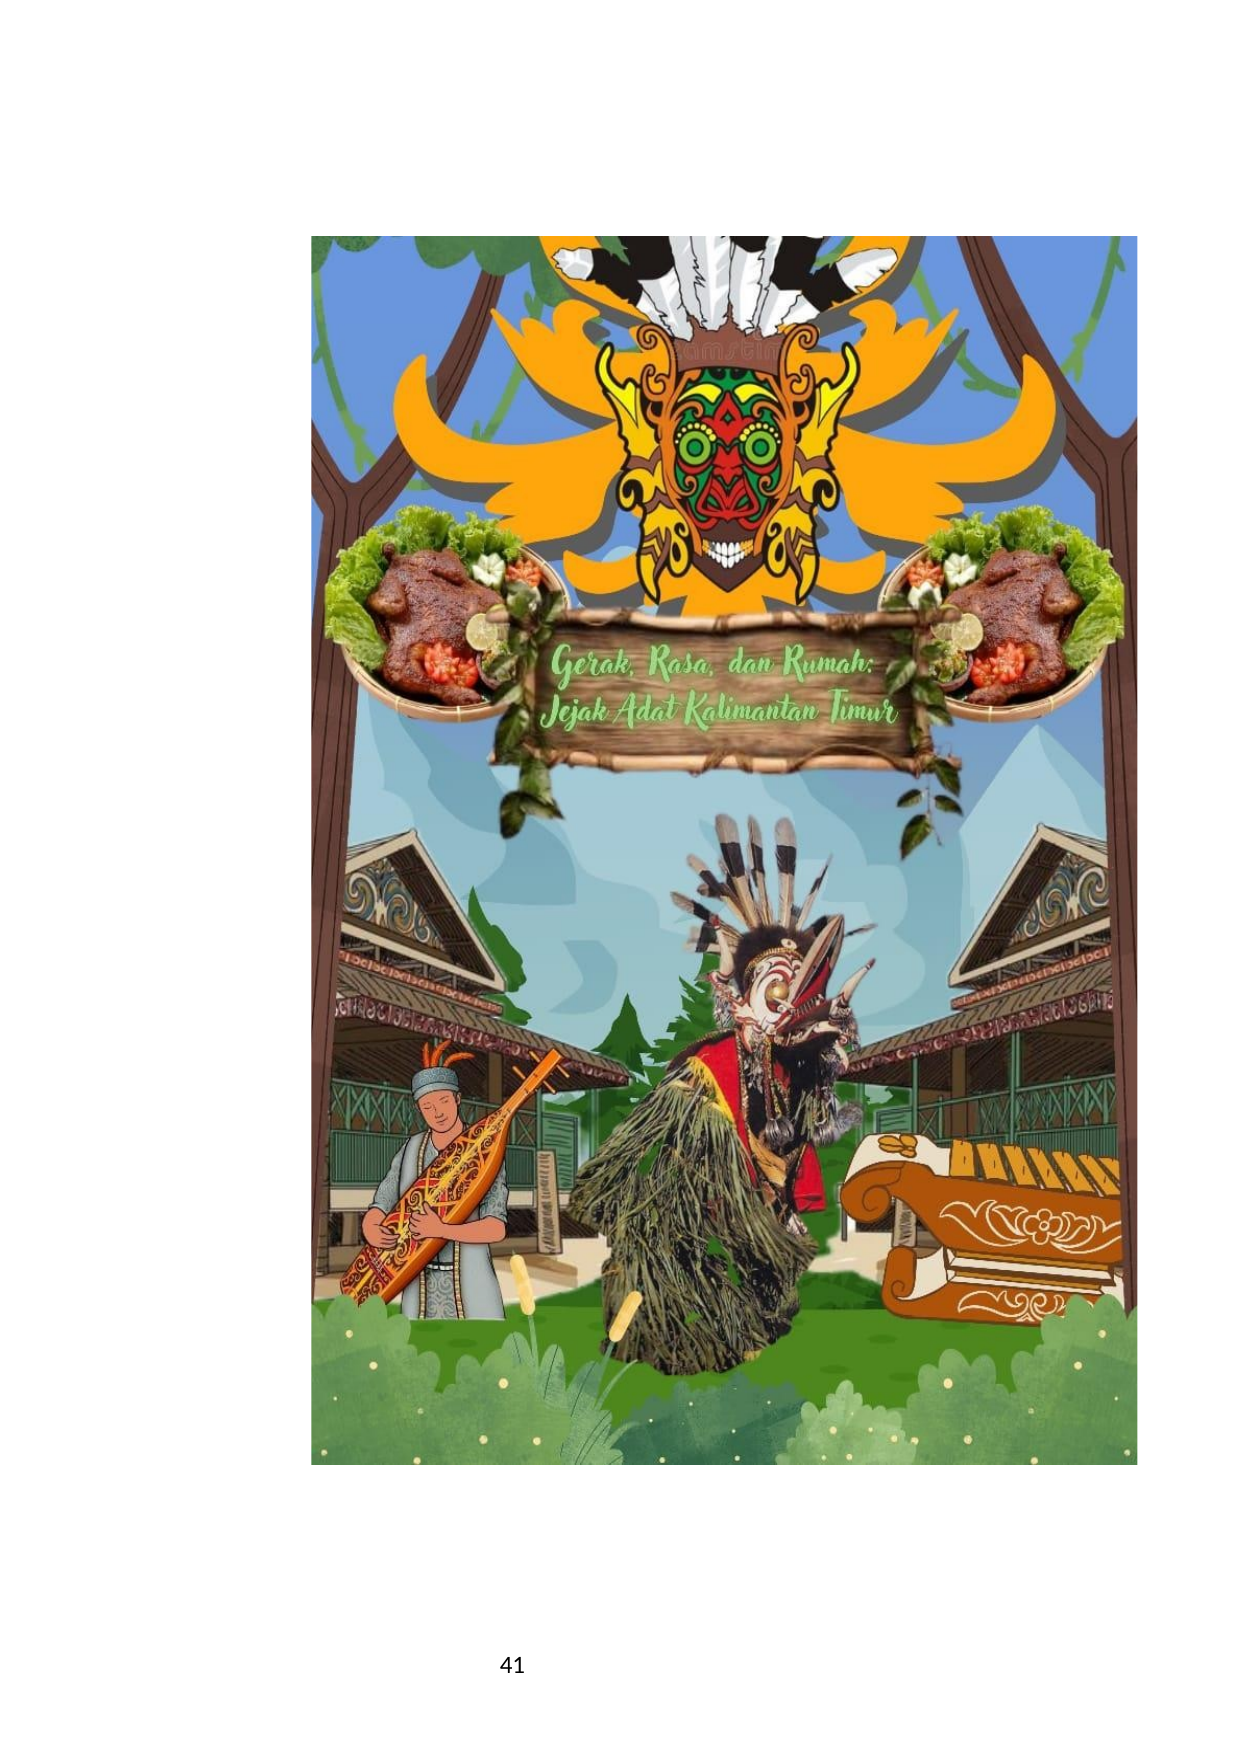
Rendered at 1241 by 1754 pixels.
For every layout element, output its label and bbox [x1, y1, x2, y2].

picture [311, 236, 1138, 1465]
